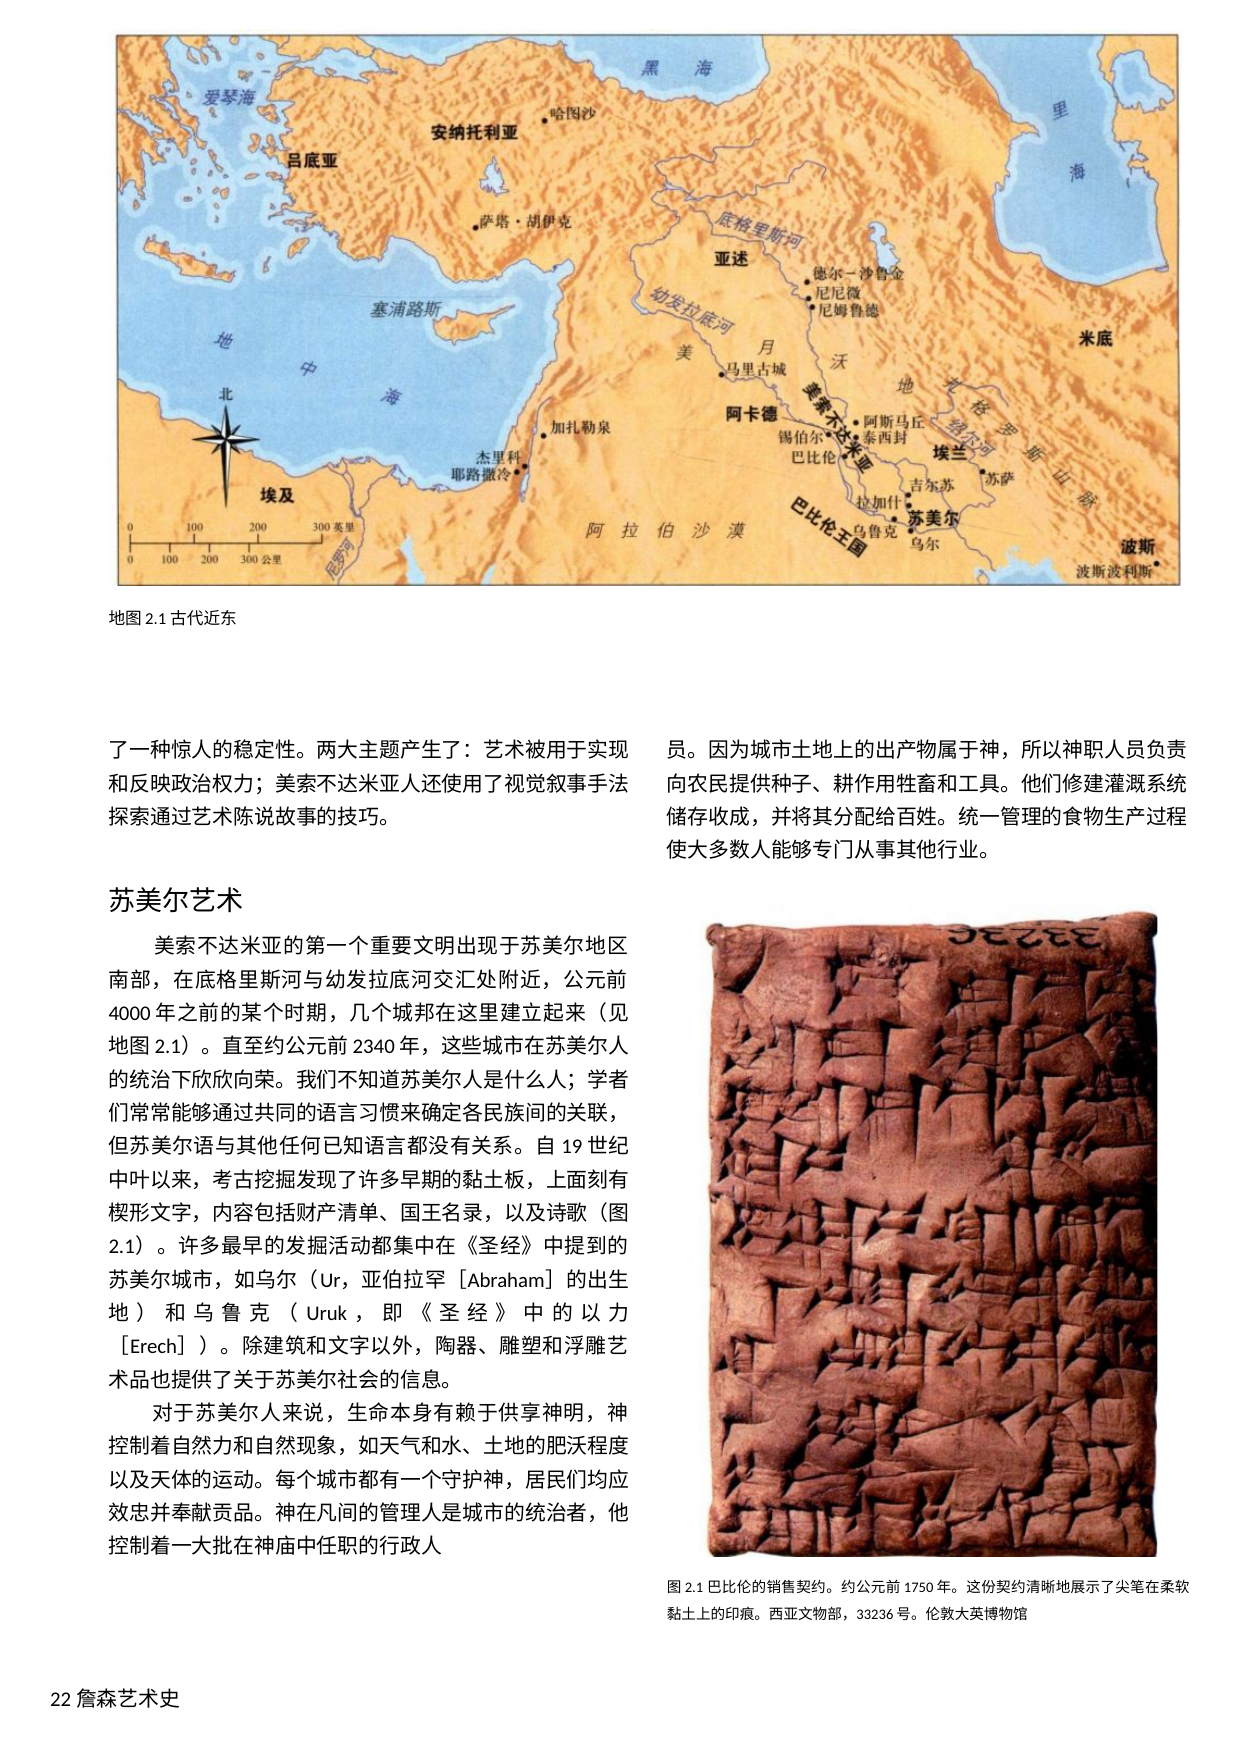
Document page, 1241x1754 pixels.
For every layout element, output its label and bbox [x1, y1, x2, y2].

picture [108, 29, 1182, 586]
picture [699, 904, 1158, 1557]
